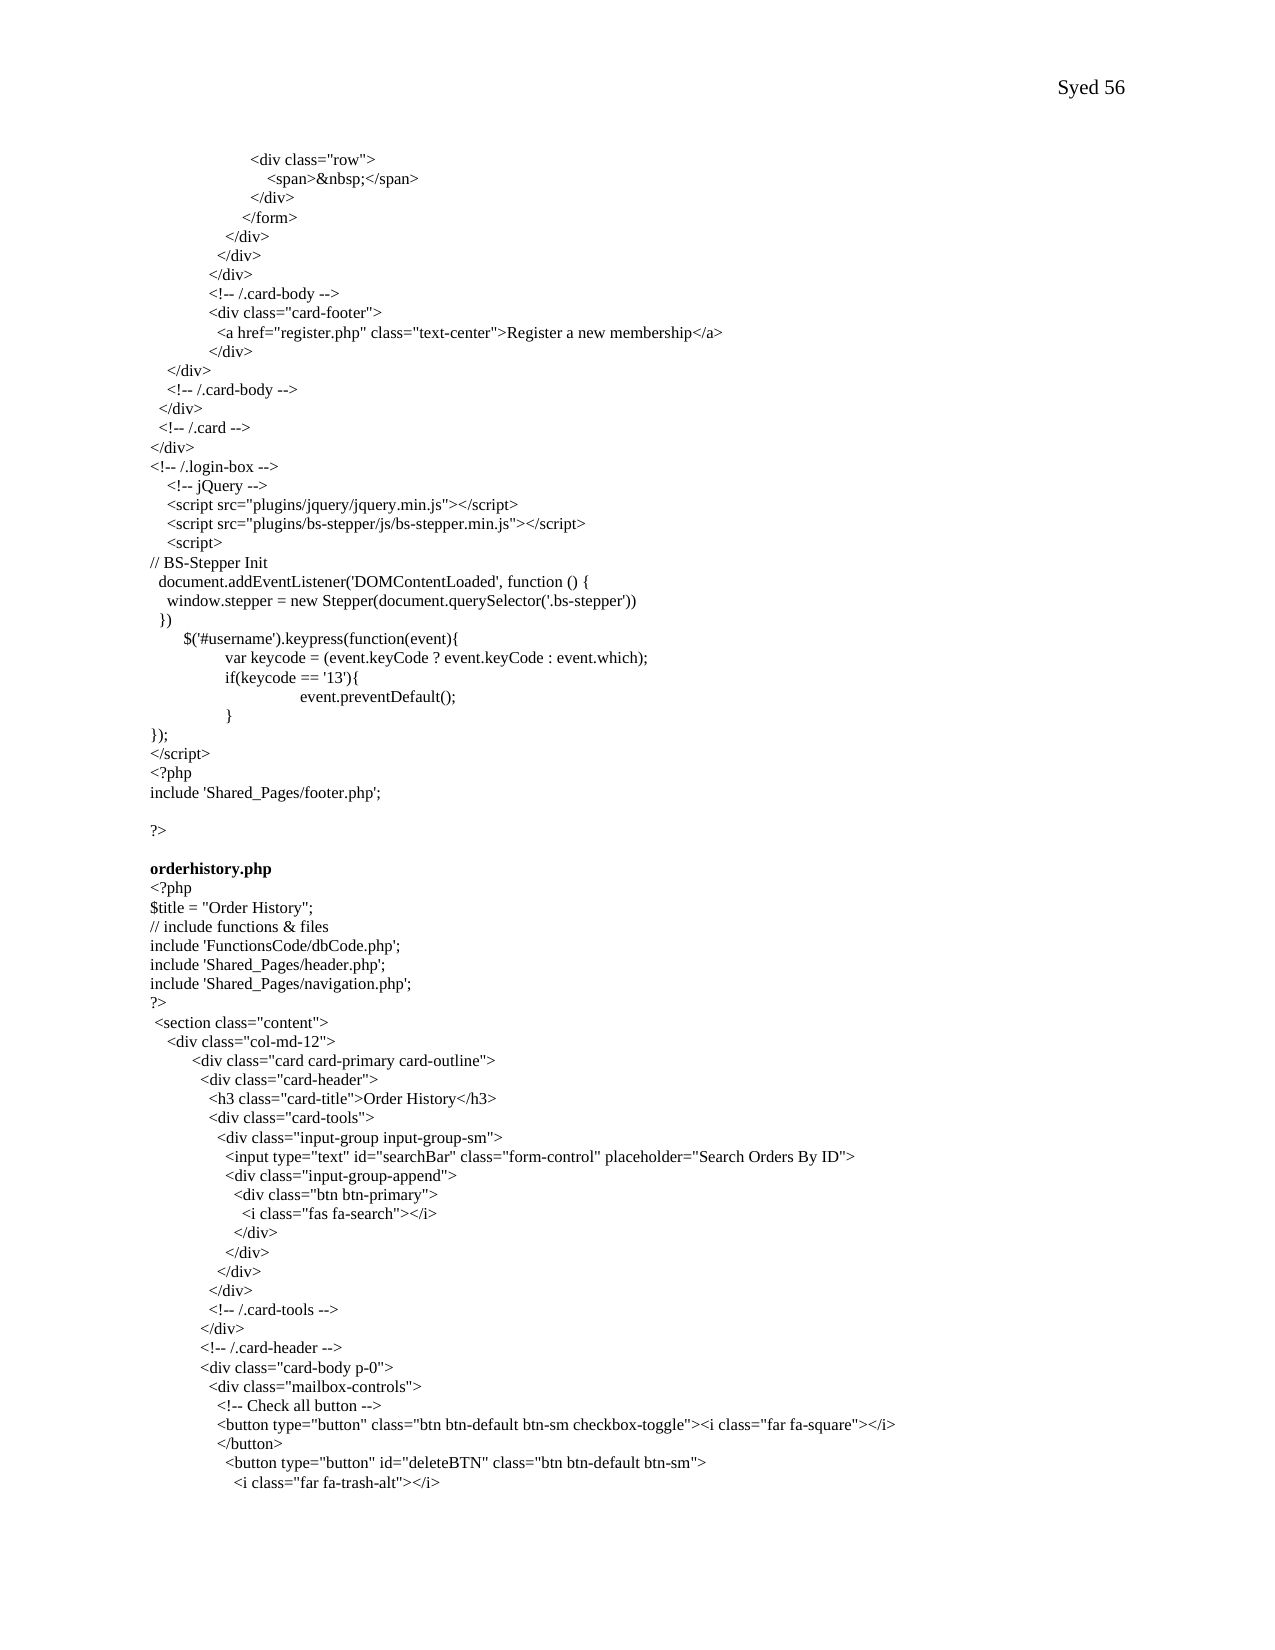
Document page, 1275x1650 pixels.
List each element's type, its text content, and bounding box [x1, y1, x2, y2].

text <!-- /.login-box --> [150, 457, 1125, 476]
text </div> [150, 1242, 1125, 1262]
text <!-- /.card-header --> [150, 1338, 1125, 1357]
text <div class="card-footer"> [150, 303, 1125, 322]
text <h3 class="card-title">Order History</h3> [150, 1089, 1125, 1108]
text $('#username').keypress(function(event){ [150, 629, 1125, 648]
text } [150, 706, 1125, 725]
text <span>&nbsp;</span> [150, 169, 1125, 188]
text if(keycode == '13'){ [150, 667, 1125, 687]
text </div> [150, 1223, 1125, 1242]
text <i class="far fa-trash-alt"></i> [150, 1472, 1125, 1492]
text <input type="text" id="searchBar" class="form-control" placeholder="Search Orders By ID"> [150, 1147, 1125, 1166]
text include 'FunctionsCode/dbCode.php'; [150, 936, 1125, 955]
text document.addEventListener('DOMContentLoaded', function () { [150, 572, 1125, 591]
text <?php [150, 763, 1125, 782]
text // BS-Stepper Init [150, 552, 1125, 572]
text </div> [150, 437, 1125, 457]
text <div class="col-md-12"> [150, 1032, 1125, 1051]
text </div> </div> [150, 1262, 1125, 1300]
text <div class="card-tools"> [150, 1108, 1125, 1127]
text <!-- jQuery --> [150, 476, 1125, 495]
text <div class="input-group-append"> [150, 1166, 1125, 1185]
text </div> [150, 342, 1125, 361]
text <a href="register.php" class="text-center">Register a new membership</a> [150, 322, 1125, 342]
text include 'Shared_Pages/footer.php'; [150, 782, 1125, 802]
text <section class="content"> [150, 1012, 1125, 1032]
text </div> [150, 265, 1125, 284]
text <?php [150, 878, 1125, 897]
text window.stepper = new Stepper(document.querySelector('.bs-stepper')) [150, 591, 1125, 610]
text <!-- /.card --> [150, 418, 1125, 437]
text <div class="card card-primary card-outline"> [150, 1051, 1125, 1070]
text </div> [150, 361, 1125, 380]
text <script src="plugins/bs-stepper/js/bs-stepper.min.js"></script> [150, 514, 1125, 533]
text }) [150, 610, 1125, 629]
text </div> [150, 188, 1125, 207]
text event.preventDefault(); [150, 687, 1125, 706]
text </button> [150, 1434, 1125, 1453]
text </form> [150, 207, 1125, 227]
text <div class="row"> [150, 150, 1125, 169]
text <!-- /.card-body --> [150, 380, 1125, 399]
text <script src="plugins/jquery/jquery.min.js"></script> [150, 495, 1125, 514]
text <!-- /.card-tools --> [150, 1300, 1125, 1319]
text </div> [150, 246, 1125, 265]
text ?> [150, 821, 1125, 840]
text orderhistory.php [150, 859, 1125, 878]
text <div class="btn btn-primary"> [150, 1185, 1125, 1204]
text include 'Shared_Pages/header.php'; [150, 955, 1125, 974]
text </div> [150, 227, 1125, 246]
text </div> [150, 399, 1125, 418]
text <script> [150, 533, 1125, 552]
text <!-- Check all button --> [150, 1396, 1125, 1415]
text }); [150, 725, 1125, 744]
text <div class="card-body p-0"> [150, 1357, 1125, 1377]
text ?> [150, 993, 1125, 1012]
text $title = "Order History"; [150, 897, 1125, 917]
text </div> [150, 1319, 1125, 1338]
text <div class="input-group input-group-sm"> [150, 1127, 1125, 1147]
text <!-- /.card-body --> [150, 284, 1125, 303]
text include 'Shared_Pages/navigation.php'; [150, 974, 1125, 993]
text <i class="fas fa-search"></i> [150, 1204, 1125, 1223]
text <div class="card-header"> [150, 1070, 1125, 1089]
text var keycode = (event.keyCode ? event.keyCode : event.which); [150, 648, 1125, 667]
text </script> [150, 744, 1125, 763]
text <button type="button" id="deleteBTN" class="btn btn-default btn-sm"> [150, 1453, 1125, 1472]
text <button type="button" class="btn btn-default btn-sm checkbox-toggle"><i class="far fa-square"></i> [150, 1415, 1125, 1434]
text // include functions & files [150, 917, 1125, 936]
text <div class="mailbox-controls"> [150, 1377, 1125, 1396]
